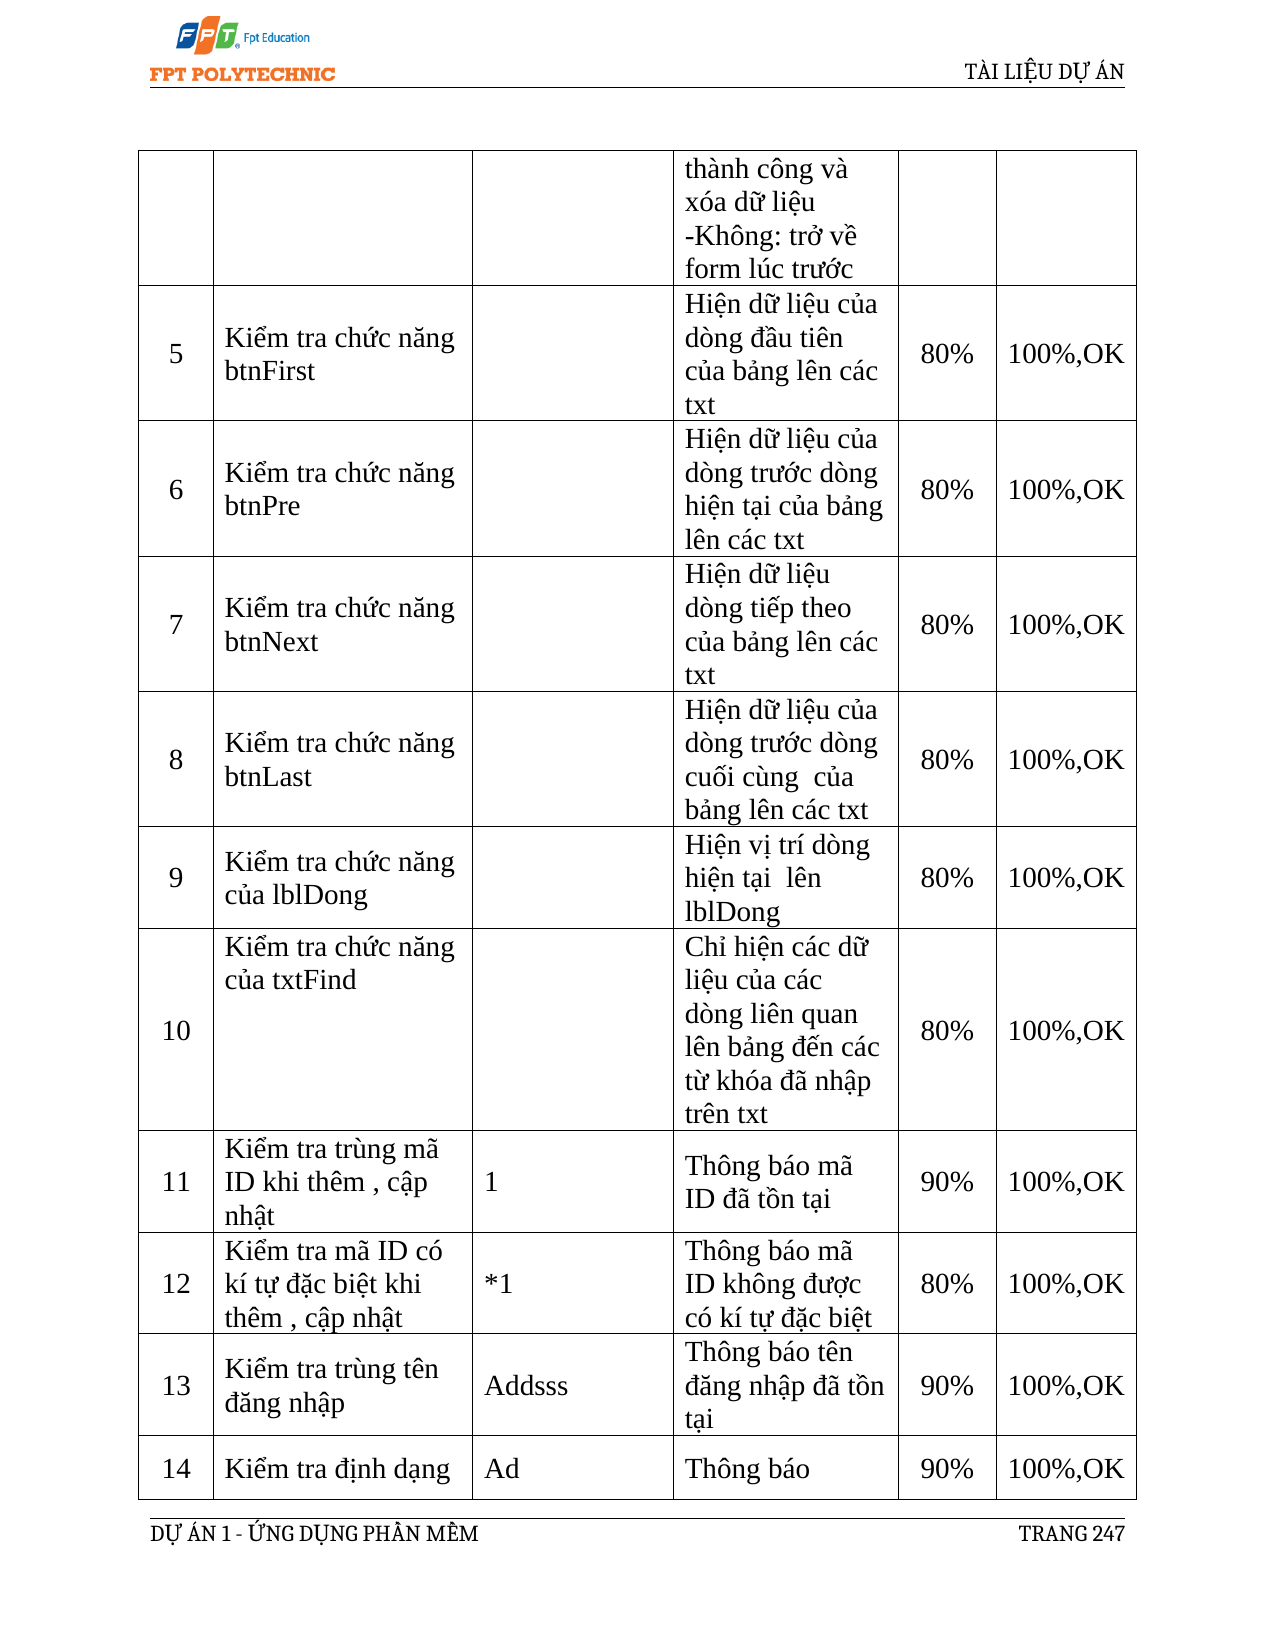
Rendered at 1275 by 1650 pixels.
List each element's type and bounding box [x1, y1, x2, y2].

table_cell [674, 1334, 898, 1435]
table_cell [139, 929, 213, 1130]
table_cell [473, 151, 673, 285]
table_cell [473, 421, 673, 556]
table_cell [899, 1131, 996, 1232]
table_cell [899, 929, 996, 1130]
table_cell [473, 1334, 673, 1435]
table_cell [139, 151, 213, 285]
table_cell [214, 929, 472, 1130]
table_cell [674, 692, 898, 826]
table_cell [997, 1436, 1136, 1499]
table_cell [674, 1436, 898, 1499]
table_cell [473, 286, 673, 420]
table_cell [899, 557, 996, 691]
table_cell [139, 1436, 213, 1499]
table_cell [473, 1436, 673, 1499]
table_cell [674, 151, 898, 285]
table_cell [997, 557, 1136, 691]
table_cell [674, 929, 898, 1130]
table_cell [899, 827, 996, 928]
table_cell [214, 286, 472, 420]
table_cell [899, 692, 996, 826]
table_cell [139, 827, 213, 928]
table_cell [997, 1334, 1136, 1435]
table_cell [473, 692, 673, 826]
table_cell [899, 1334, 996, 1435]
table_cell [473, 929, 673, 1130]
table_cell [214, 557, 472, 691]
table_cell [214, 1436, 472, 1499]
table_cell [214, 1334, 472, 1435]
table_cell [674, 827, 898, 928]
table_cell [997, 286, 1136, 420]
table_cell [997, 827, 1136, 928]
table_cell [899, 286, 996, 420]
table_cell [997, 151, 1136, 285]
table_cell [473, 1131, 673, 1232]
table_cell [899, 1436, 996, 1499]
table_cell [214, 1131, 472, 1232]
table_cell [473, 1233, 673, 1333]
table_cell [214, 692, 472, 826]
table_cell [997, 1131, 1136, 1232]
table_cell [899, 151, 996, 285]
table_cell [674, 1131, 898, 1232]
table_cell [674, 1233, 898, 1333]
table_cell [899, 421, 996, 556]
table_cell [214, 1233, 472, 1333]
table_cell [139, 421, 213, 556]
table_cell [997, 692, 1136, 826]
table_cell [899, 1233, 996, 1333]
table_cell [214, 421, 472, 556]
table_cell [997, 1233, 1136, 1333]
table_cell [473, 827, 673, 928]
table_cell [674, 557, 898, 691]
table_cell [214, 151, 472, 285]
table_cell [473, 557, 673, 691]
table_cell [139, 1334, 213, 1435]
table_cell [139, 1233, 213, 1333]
picture [150, 16, 337, 81]
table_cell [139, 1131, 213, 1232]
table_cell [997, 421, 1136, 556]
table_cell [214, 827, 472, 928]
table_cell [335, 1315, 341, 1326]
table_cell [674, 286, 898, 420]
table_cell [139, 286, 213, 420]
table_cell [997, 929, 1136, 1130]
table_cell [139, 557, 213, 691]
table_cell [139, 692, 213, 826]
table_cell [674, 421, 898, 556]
